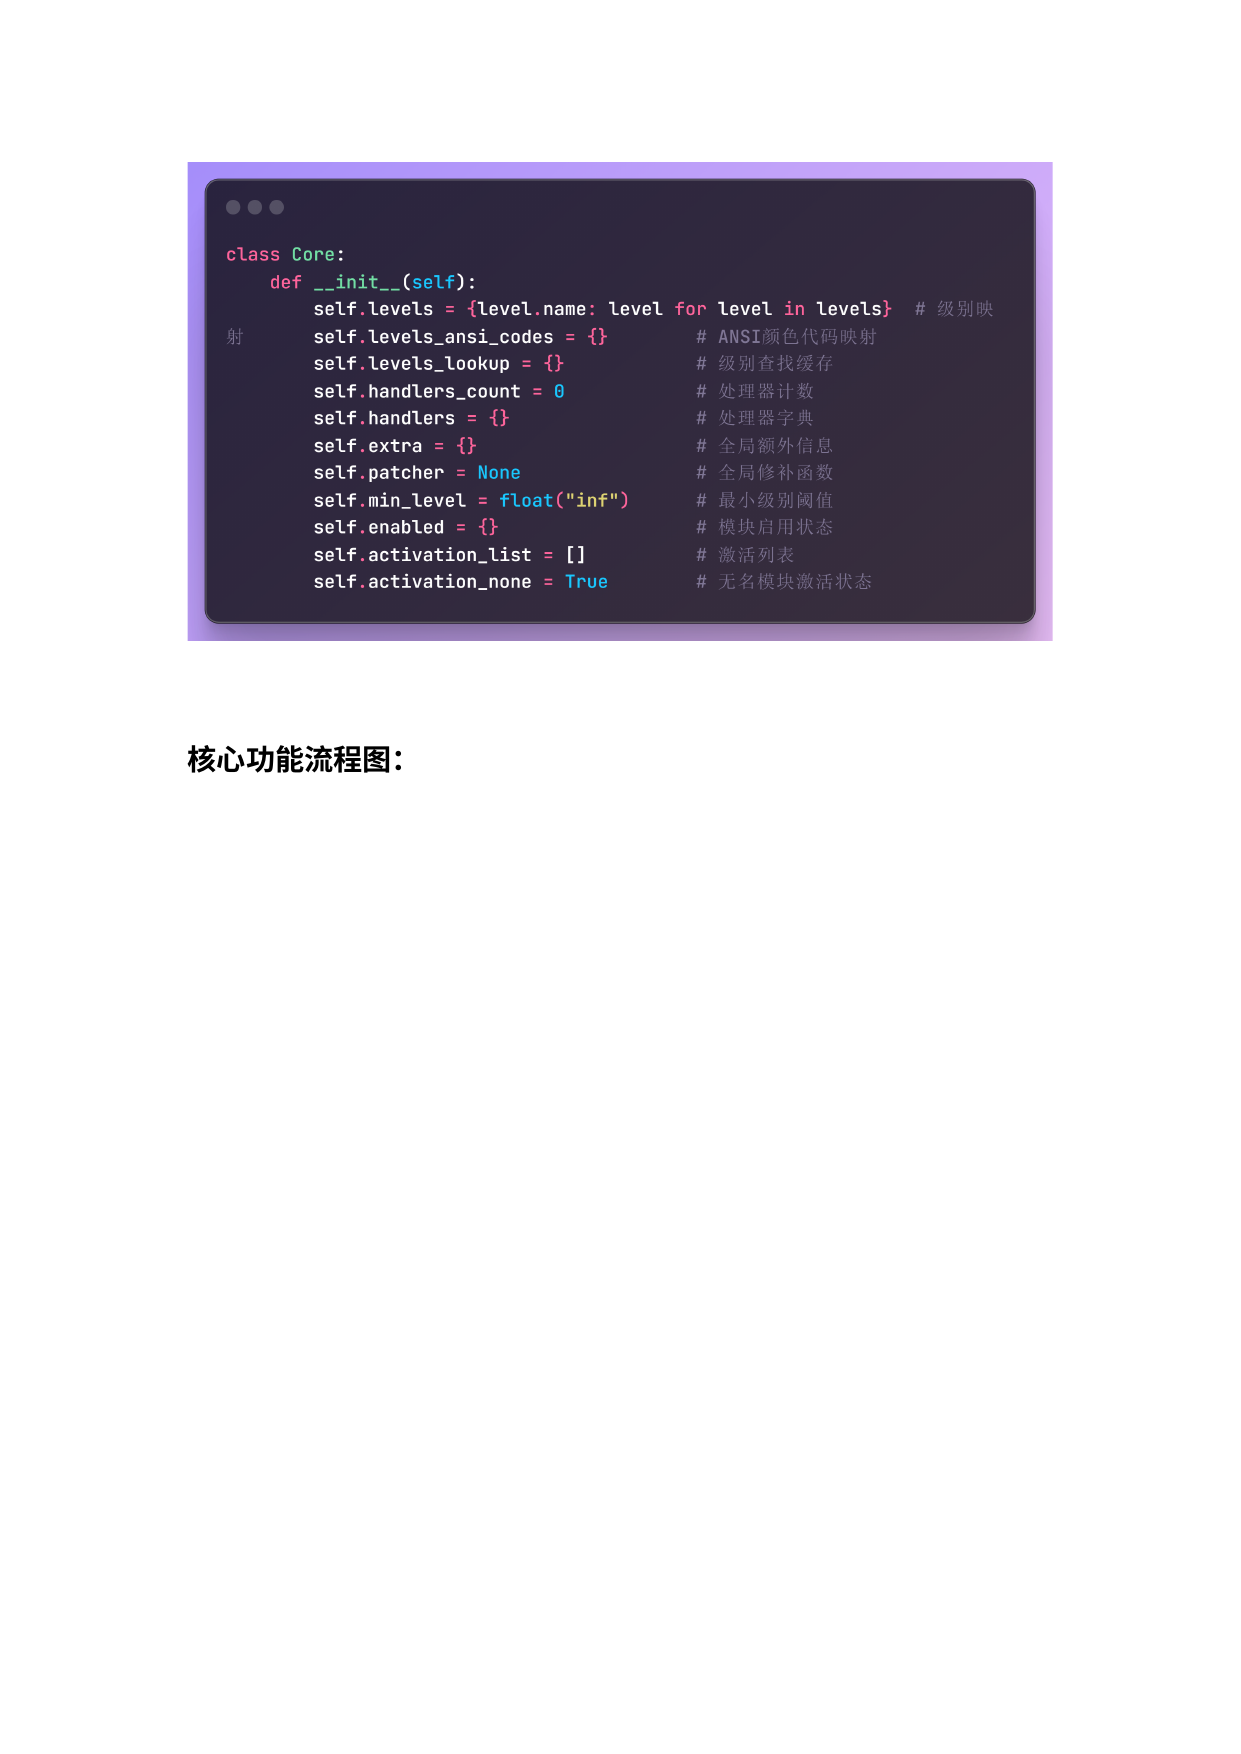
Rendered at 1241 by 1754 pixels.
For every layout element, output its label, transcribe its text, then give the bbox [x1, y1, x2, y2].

text 核心功能流程图： [187, 725, 1053, 790]
picture [187, 162, 1053, 641]
